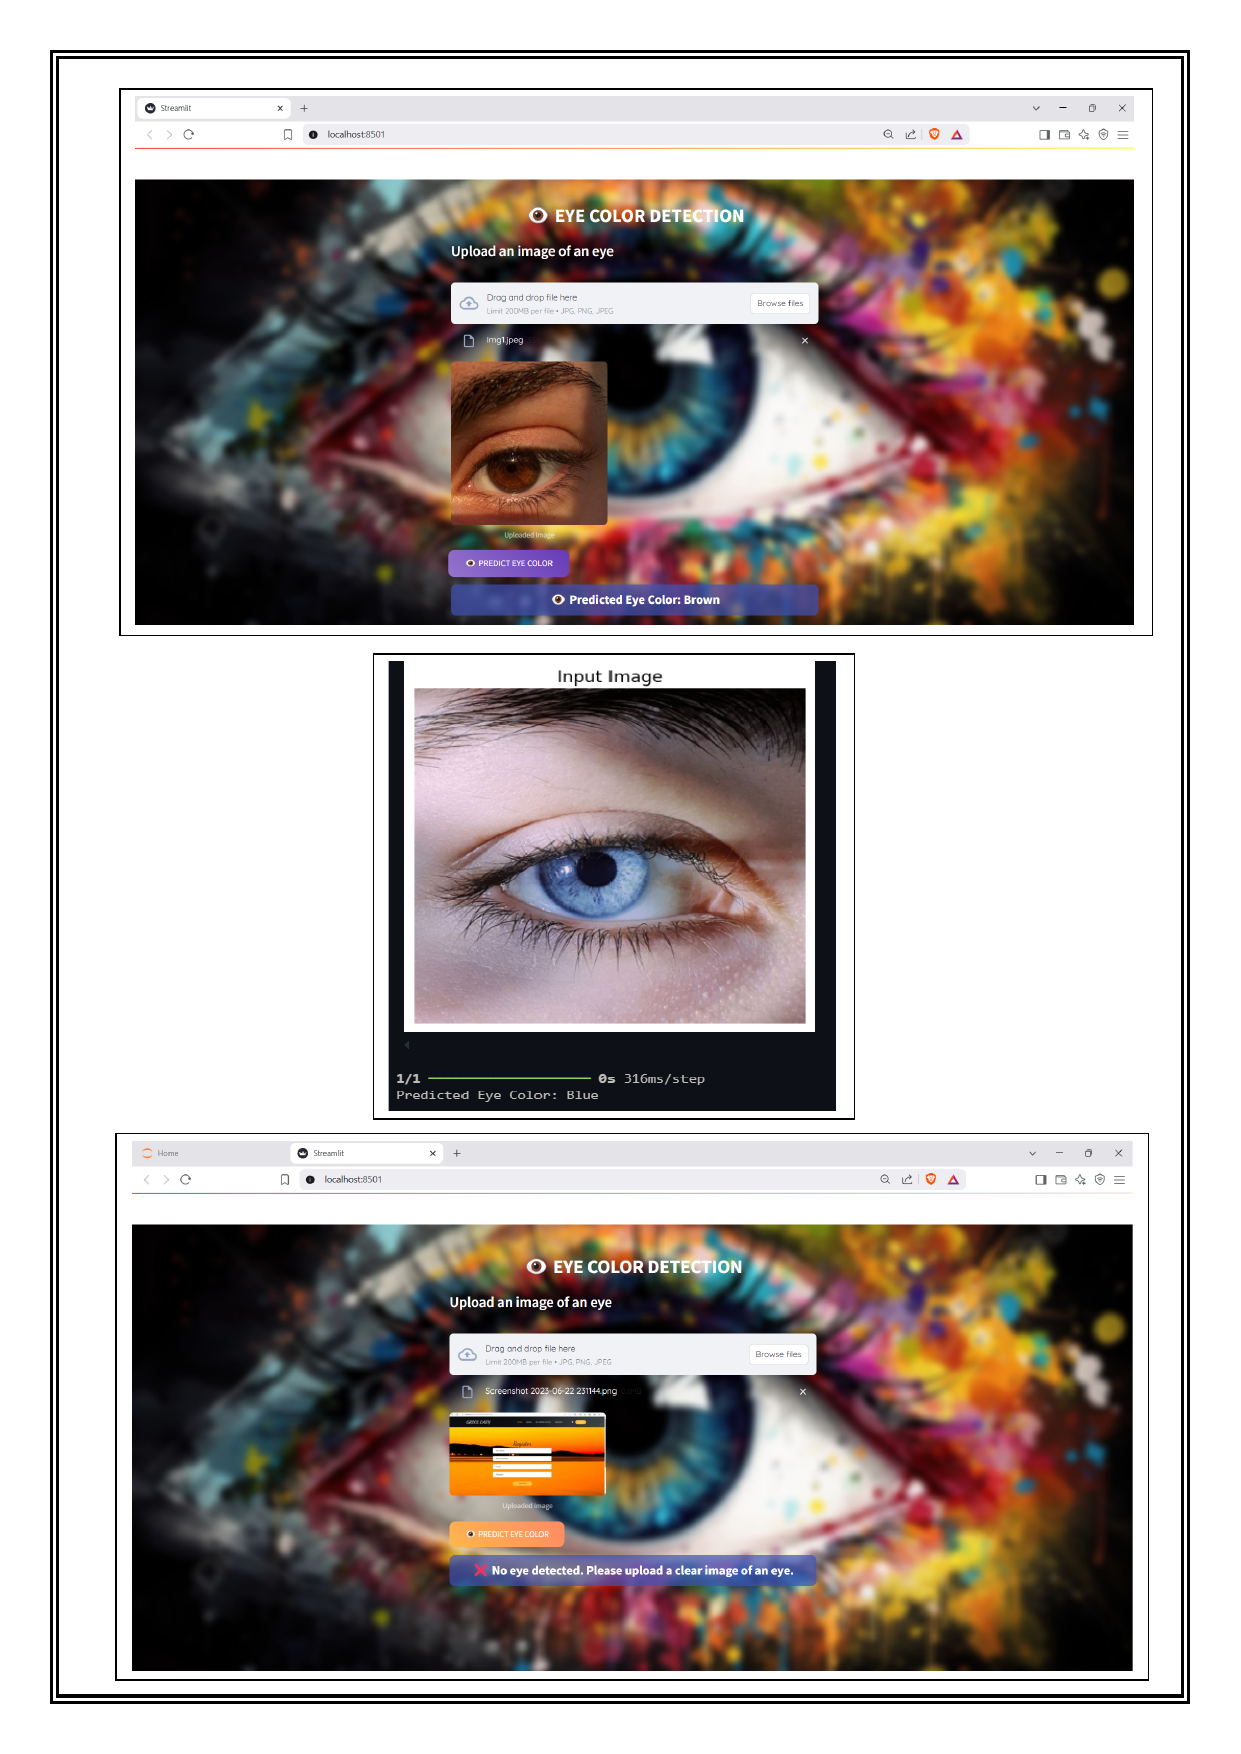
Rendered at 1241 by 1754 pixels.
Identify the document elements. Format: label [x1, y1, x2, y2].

picture [135, 96, 1134, 625]
picture [388, 661, 836, 1111]
picture [132, 1141, 1133, 1671]
